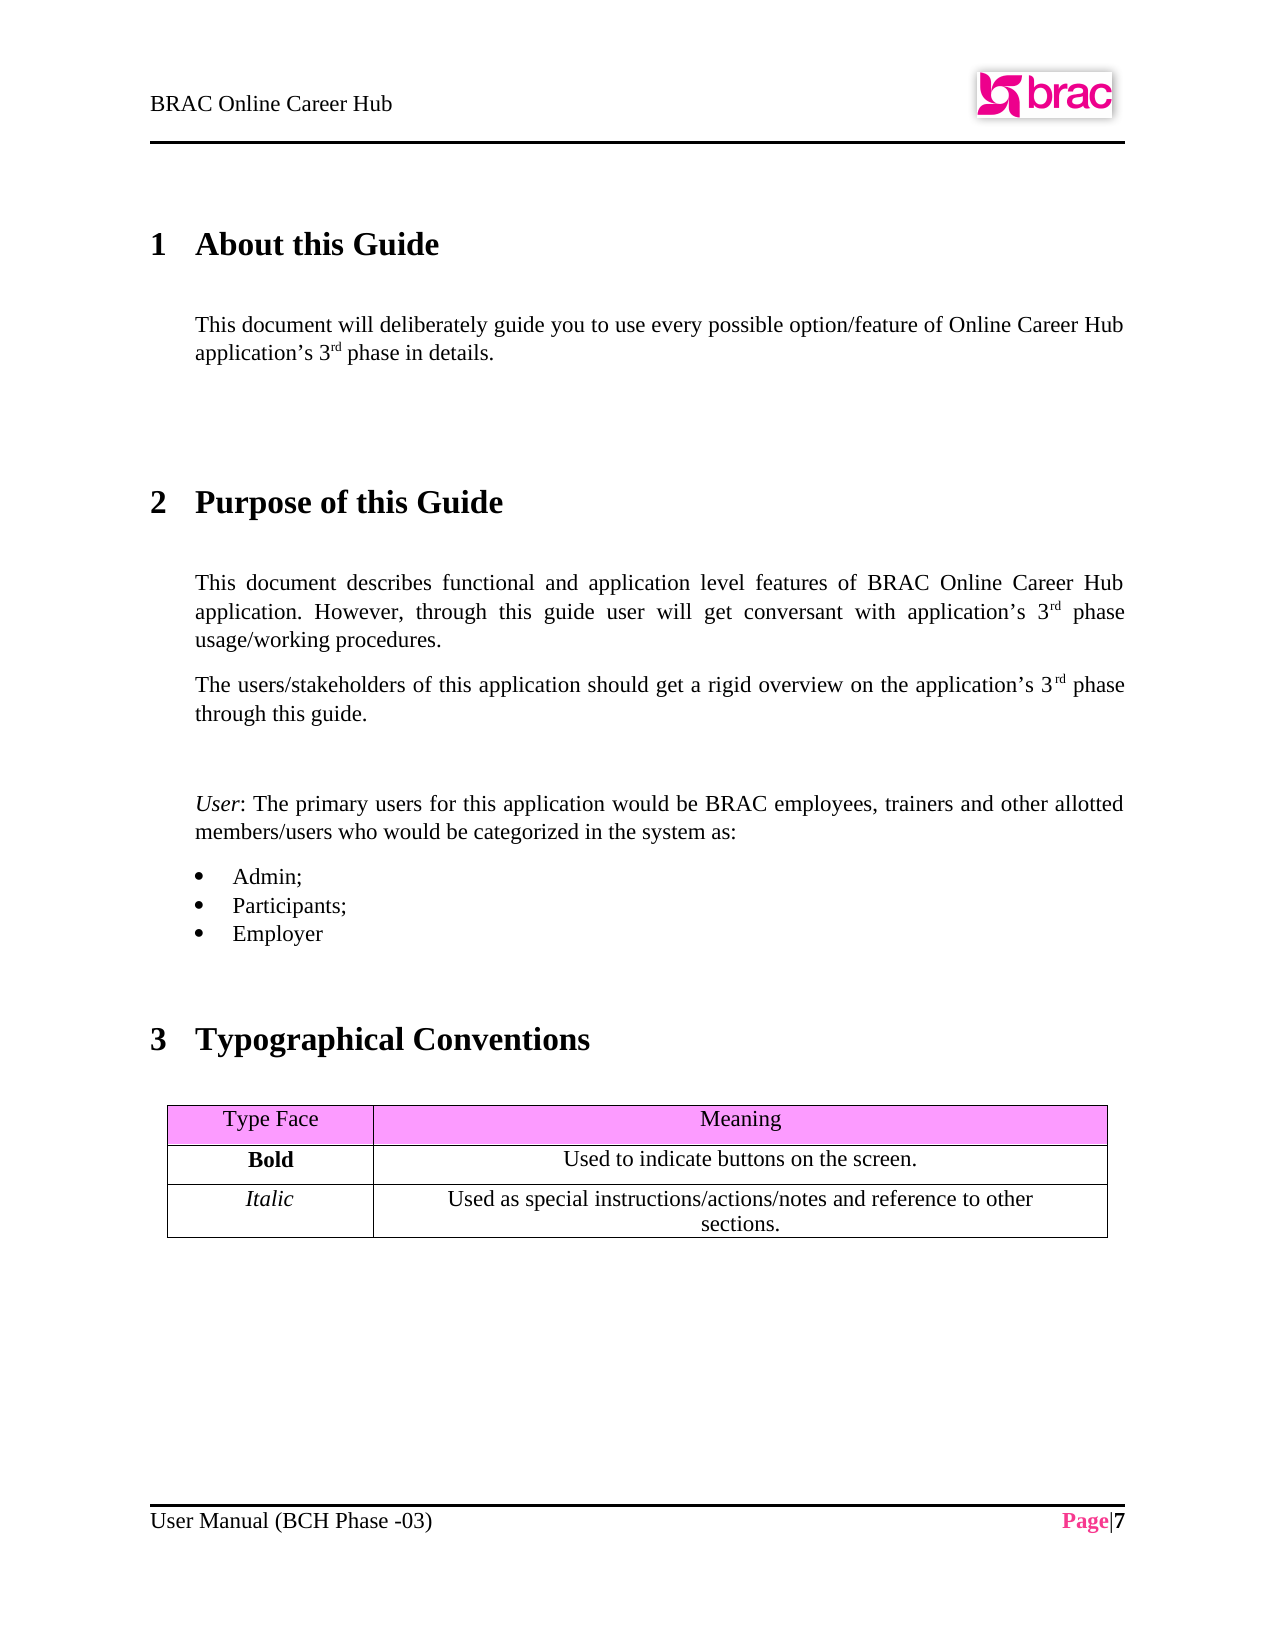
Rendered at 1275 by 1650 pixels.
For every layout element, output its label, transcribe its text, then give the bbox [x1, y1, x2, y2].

text The users/stakeholders of this application should get a rigid overview on the application’s 3rd phase through this guide. [195, 671, 1125, 726]
list Employer [195, 920, 1125, 947]
text User: The primary users for this application would be BRAC employees, trainers and other allotted members/users who would be categorized in the system as: [195, 790, 1125, 845]
subtitle About this Guide [150, 224, 1125, 263]
subtitle Purpose of this Guide [150, 483, 1125, 521]
table_header Meaning [374, 1106, 1107, 1144]
list Admin; [195, 863, 1125, 890]
text This document describes functional and application level features of BRAC Online Career Hub application. However, through this guide user will get conversant with application’s 3rd phase usage/working procedures. [195, 569, 1125, 652]
table_cell Italic [168, 1185, 373, 1237]
table_cell Used to indicate buttons on the screen. [374, 1146, 1107, 1184]
table_cell Used as special instructions/actions/notes and reference to other sections. [374, 1185, 1107, 1237]
table_header Type Face [168, 1106, 373, 1144]
list Participants; [195, 892, 1125, 918]
subtitle Typographical Conventions [150, 1019, 1125, 1057]
text This document will deliberately guide you to use every possible option/feature of Online Career Hub application’s 3rd phase in details. [195, 311, 1125, 366]
table_cell Bold [168, 1146, 373, 1184]
picture [977, 72, 1112, 118]
